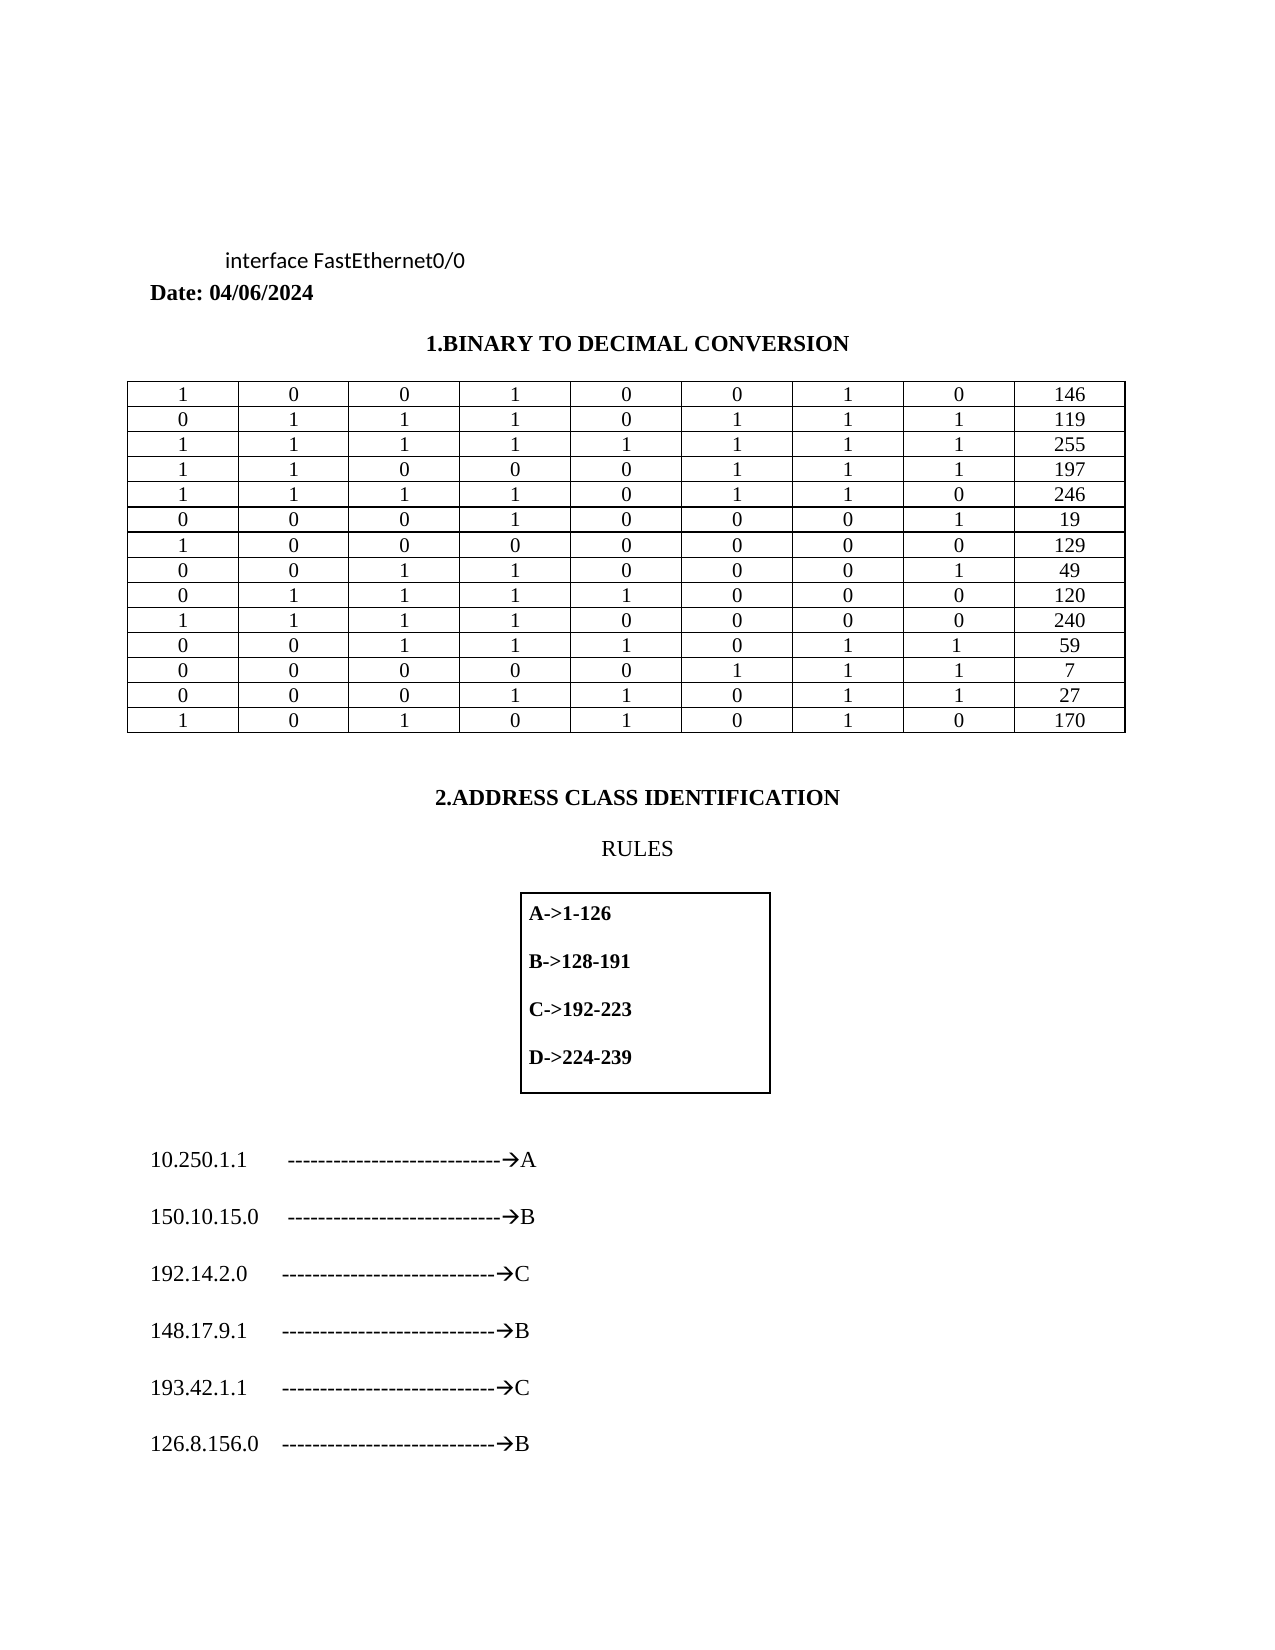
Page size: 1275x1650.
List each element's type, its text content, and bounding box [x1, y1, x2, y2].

table_cell 0 [128, 583, 238, 607]
table_cell 0 [128, 558, 238, 582]
table_cell 240 [1015, 608, 1124, 632]
table_cell 1 [904, 407, 1014, 431]
table_cell 0 [571, 407, 681, 431]
table_cell 1 [904, 658, 1014, 682]
text 1.BINARY TO DECIMAL CONVERSION [150, 330, 1125, 356]
table_cell 1 [571, 432, 681, 456]
table_cell 1 [793, 708, 903, 732]
table_cell 1 [682, 482, 792, 506]
text 150.10.15.0 ----------------------------🡪B [150, 1200, 1125, 1231]
table_cell 0 [239, 633, 348, 657]
table_header 1 [793, 382, 903, 406]
table_cell 1 [460, 633, 570, 657]
text 2.ADDRESS CLASS IDENTIFICATION [150, 784, 1125, 811]
table_cell 1 [682, 457, 792, 481]
table_cell 0 [571, 482, 681, 506]
table_cell 1 [128, 608, 238, 632]
text 126.8.156.0 ----------------------------🡪B [150, 1427, 1125, 1458]
table_cell 0 [571, 533, 681, 557]
table_cell 1 [128, 432, 238, 456]
table_cell 0 [793, 558, 903, 582]
table_cell 129 [1015, 533, 1124, 557]
text 148.17.9.1 ----------------------------🡪B [150, 1314, 1125, 1345]
table_cell 1 [460, 407, 570, 431]
table_header 0 [682, 382, 792, 406]
table_cell 0 [239, 558, 348, 582]
table_cell 27 [1015, 683, 1124, 707]
table_cell 0 [793, 608, 903, 632]
table_cell 1 [349, 633, 459, 657]
table_cell 1 [793, 457, 903, 481]
table_cell 0 [682, 583, 792, 607]
table_cell 7 [1015, 658, 1124, 682]
table_cell 120 [1015, 583, 1124, 607]
table_cell 0 [239, 508, 348, 531]
table_cell 0 [571, 608, 681, 632]
table_cell 1 [239, 583, 348, 607]
table_cell 1 [349, 407, 459, 431]
table_cell 0 [682, 683, 792, 707]
table_cell 0 [682, 558, 792, 582]
table_cell 1 [460, 508, 570, 531]
table_cell 1 [460, 583, 570, 607]
text 10.250.1.1 ----------------------------🡪A [150, 1143, 1125, 1174]
table_cell 1 [904, 683, 1014, 707]
table_cell 119 [1015, 407, 1124, 431]
text RULES [150, 835, 1125, 862]
table_cell 1 [128, 482, 238, 506]
table_cell 0 [904, 533, 1014, 557]
table_header 0 [239, 382, 348, 406]
table_cell 1 [349, 583, 459, 607]
table_cell 0 [571, 558, 681, 582]
table_cell 0 [571, 658, 681, 682]
table_cell 1 [460, 432, 570, 456]
table_cell 1 [904, 558, 1014, 582]
table_cell 1 [904, 432, 1014, 456]
table_cell 1 [239, 432, 348, 456]
table_cell 0 [349, 658, 459, 682]
table_cell 1 [571, 583, 681, 607]
table_cell 197 [1015, 457, 1124, 481]
table_cell 1 [349, 558, 459, 582]
table_cell 1 [239, 608, 348, 632]
table_cell 1 [349, 708, 459, 732]
table_header 0 [904, 382, 1014, 406]
table_cell 170 [1015, 708, 1124, 732]
table_cell 1 [793, 633, 903, 657]
table_cell 1 [349, 608, 459, 632]
table_header 146 [1015, 382, 1124, 406]
table_header 0 [349, 382, 459, 406]
table_cell 0 [793, 583, 903, 607]
table_cell 255 [1015, 432, 1124, 456]
table_cell 1 [793, 432, 903, 456]
table_header 1 [128, 382, 238, 406]
table_cell 0 [460, 457, 570, 481]
table_cell 0 [793, 508, 903, 531]
table_cell 1 [682, 407, 792, 431]
table_header 1 [460, 382, 570, 406]
table_cell 0 [682, 708, 792, 732]
table_header 0 [571, 382, 681, 406]
table_cell 1 [349, 432, 459, 456]
table_cell 0 [128, 683, 238, 707]
table_cell 1 [128, 457, 238, 481]
table_cell 0 [682, 633, 792, 657]
table_cell 0 [128, 508, 238, 531]
text 193.42.1.1 ----------------------------🡪C [150, 1370, 1125, 1402]
table_cell 1 [793, 658, 903, 682]
table_cell 0 [128, 658, 238, 682]
table_cell 0 [904, 482, 1014, 506]
table_cell 0 [349, 508, 459, 531]
table_cell 1 [460, 558, 570, 582]
table_cell 1 [904, 508, 1014, 531]
table_cell 1 [571, 683, 681, 707]
table_cell 1 [239, 457, 348, 481]
table_cell 0 [239, 708, 348, 732]
table_cell 1 [349, 482, 459, 506]
text interface FastEthernet0/0 [150, 247, 1125, 274]
table_cell 0 [239, 658, 348, 682]
table_cell 0 [682, 608, 792, 632]
table_cell 0 [682, 533, 792, 557]
table_cell 59 [1015, 633, 1124, 657]
table_cell 49 [1015, 558, 1124, 582]
table_cell 1 [904, 633, 1014, 657]
table_cell 1 [128, 533, 238, 557]
table_cell 246 [1015, 482, 1124, 506]
text Date: 04/06/2024 [150, 279, 1125, 305]
table_cell 1 [460, 608, 570, 632]
table_cell 0 [128, 633, 238, 657]
table_cell 0 [239, 683, 348, 707]
table_cell 19 [1015, 508, 1124, 531]
table_cell 1 [682, 432, 792, 456]
table_cell 0 [128, 407, 238, 431]
table_cell 0 [349, 457, 459, 481]
table_cell 0 [571, 457, 681, 481]
table_cell 0 [460, 658, 570, 682]
table_cell 0 [682, 508, 792, 531]
table_cell 1 [128, 708, 238, 732]
table_cell 0 [904, 608, 1014, 632]
table_cell 1 [793, 683, 903, 707]
table_cell 1 [239, 407, 348, 431]
table_cell 1 [571, 633, 681, 657]
table_cell 0 [349, 683, 459, 707]
table_cell 1 [793, 407, 903, 431]
table_cell 0 [349, 533, 459, 557]
table_cell 0 [904, 708, 1014, 732]
table_cell 1 [460, 683, 570, 707]
table_cell 1 [682, 658, 792, 682]
table_cell 1 [571, 708, 681, 732]
table_cell 0 [460, 533, 570, 557]
table_cell 0 [904, 583, 1014, 607]
table_cell 1 [793, 482, 903, 506]
table_cell 0 [239, 533, 348, 557]
table_cell 1 [904, 457, 1014, 481]
table_cell 0 [793, 533, 903, 557]
table_cell 0 [460, 708, 570, 732]
table_cell 0 [571, 508, 681, 531]
text 192.14.2.0 ----------------------------🡪C [150, 1257, 1125, 1288]
table_cell 1 [460, 482, 570, 506]
table_cell 1 [239, 482, 348, 506]
